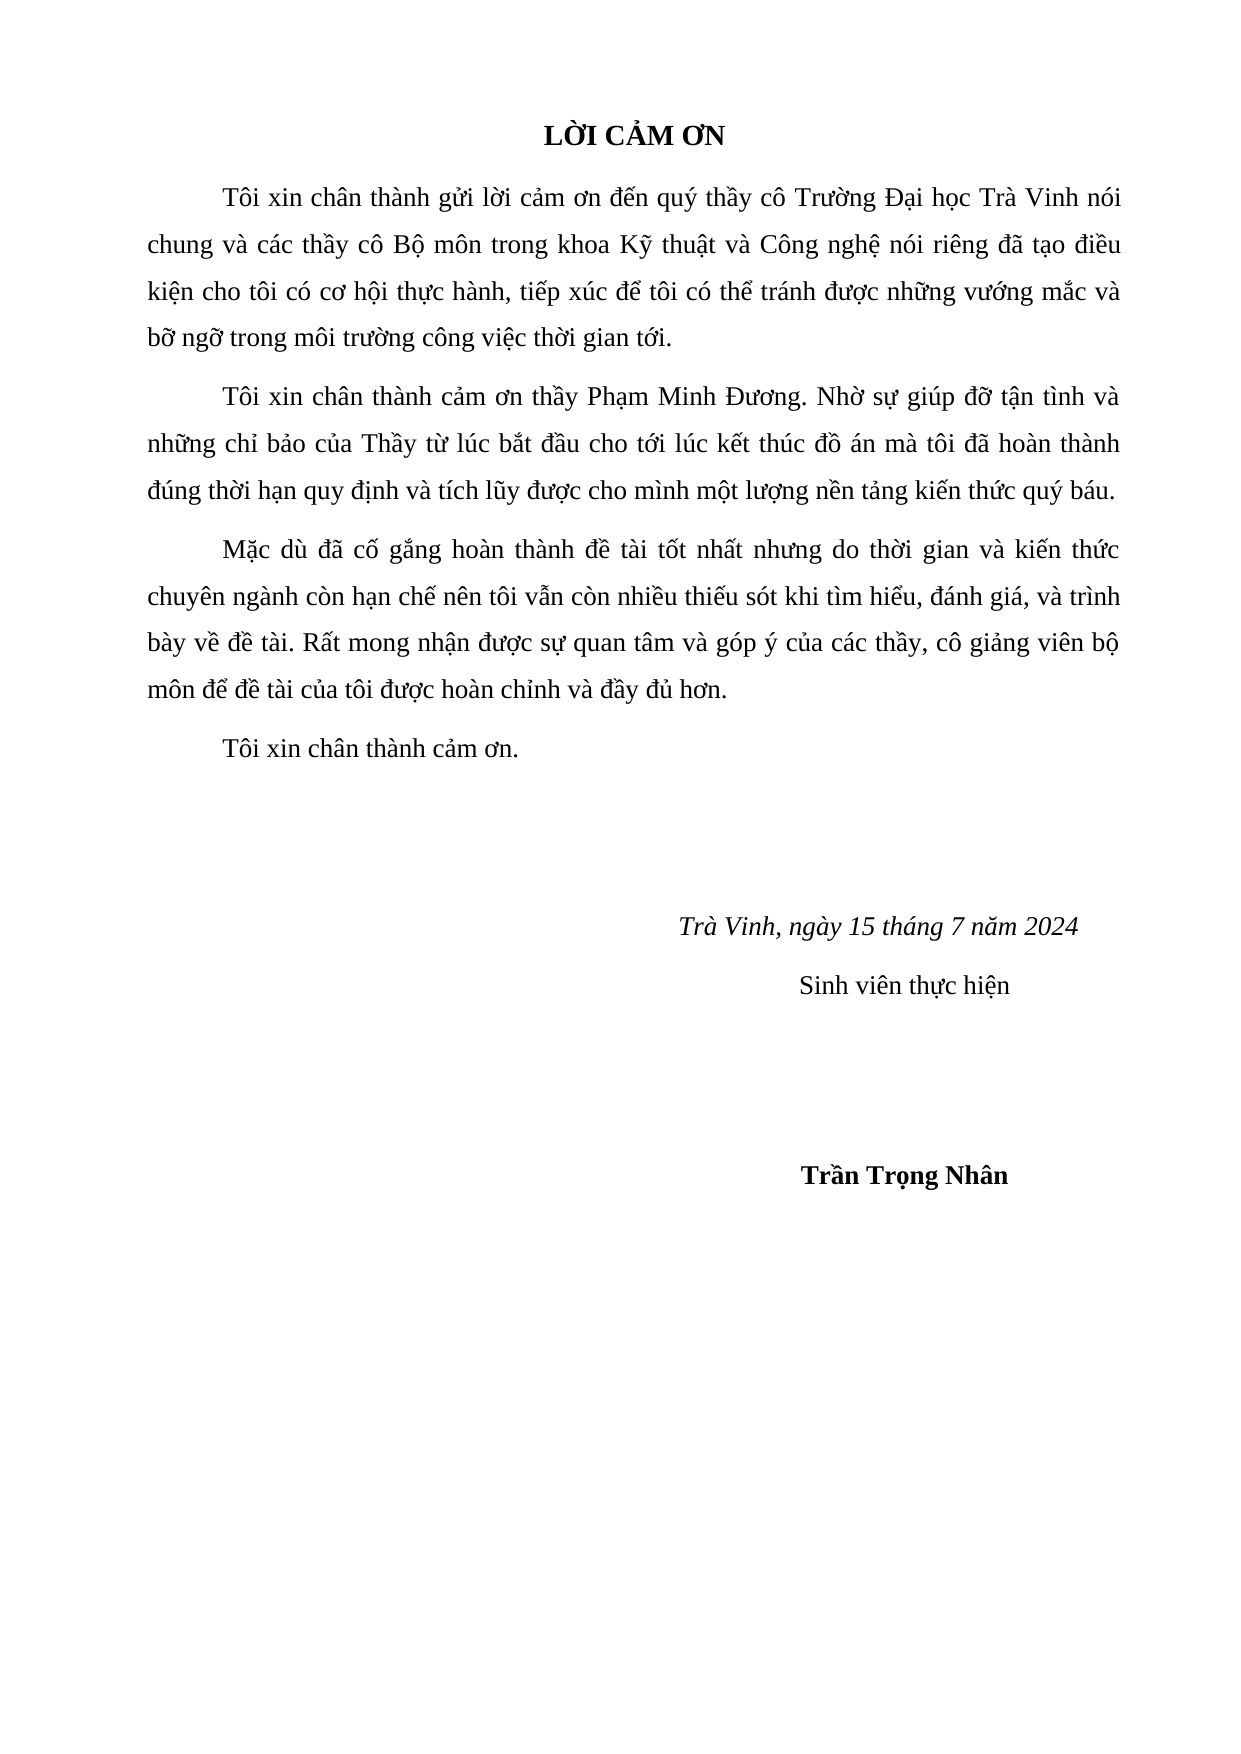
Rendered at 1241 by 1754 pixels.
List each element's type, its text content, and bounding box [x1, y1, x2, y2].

text Trần Trọng Nhân [653, 1159, 1081, 1190]
text Tôi xin chân thành cảm ơn thầy Phạm Minh Đương. Nhờ sự giúp đỡ tận tình và những chỉ bảo của Thầy từ lúc bắt đầu cho tới lúc kết thúc đồ án mà tôi đã hoàn thành đúng thời hạn quy định và tích lũy được cho mình một lượng nền tảng kiến thức quý báu. [147, 381, 1122, 505]
text LỜI CẢM ƠN [147, 118, 1122, 152]
text Trà Vinh, ngày 15 tháng 7 năm 2024 [147, 910, 1081, 941]
text Mặc dù đã cố gắng hoàn thành đề tài tốt nhất nhưng do thời gian và kiến thức chuyên ngành còn hạn chế nên tôi vẫn còn nhiều thiếu sót khi tìm hiểu, đánh giá, và trình bày về đề tài. Rất mong nhận được sự quan tâm và góp ý của các thầy, cô giảng viên bộ môn để đề tài của tôi được hoàn chỉnh và đầy đủ hơn. [147, 533, 1122, 704]
text Tôi xin chân thành cảm ơn. [147, 732, 1122, 763]
text Sinh viên thực hiện [653, 969, 1081, 1000]
text Tôi xin chân thành gửi lời cảm ơn đến quý thầy cô Trường Đại học Trà Vinh nói chung và các thầy cô Bộ môn trong khoa Kỹ thuật và Công nghệ nói riêng đã tạo điều kiện cho tôi có cơ hội thực hành, tiếp xúc để tôi có thể tránh được những vướng mắc và bỡ ngỡ trong môi trường công việc thời gian tới. [147, 181, 1122, 352]
